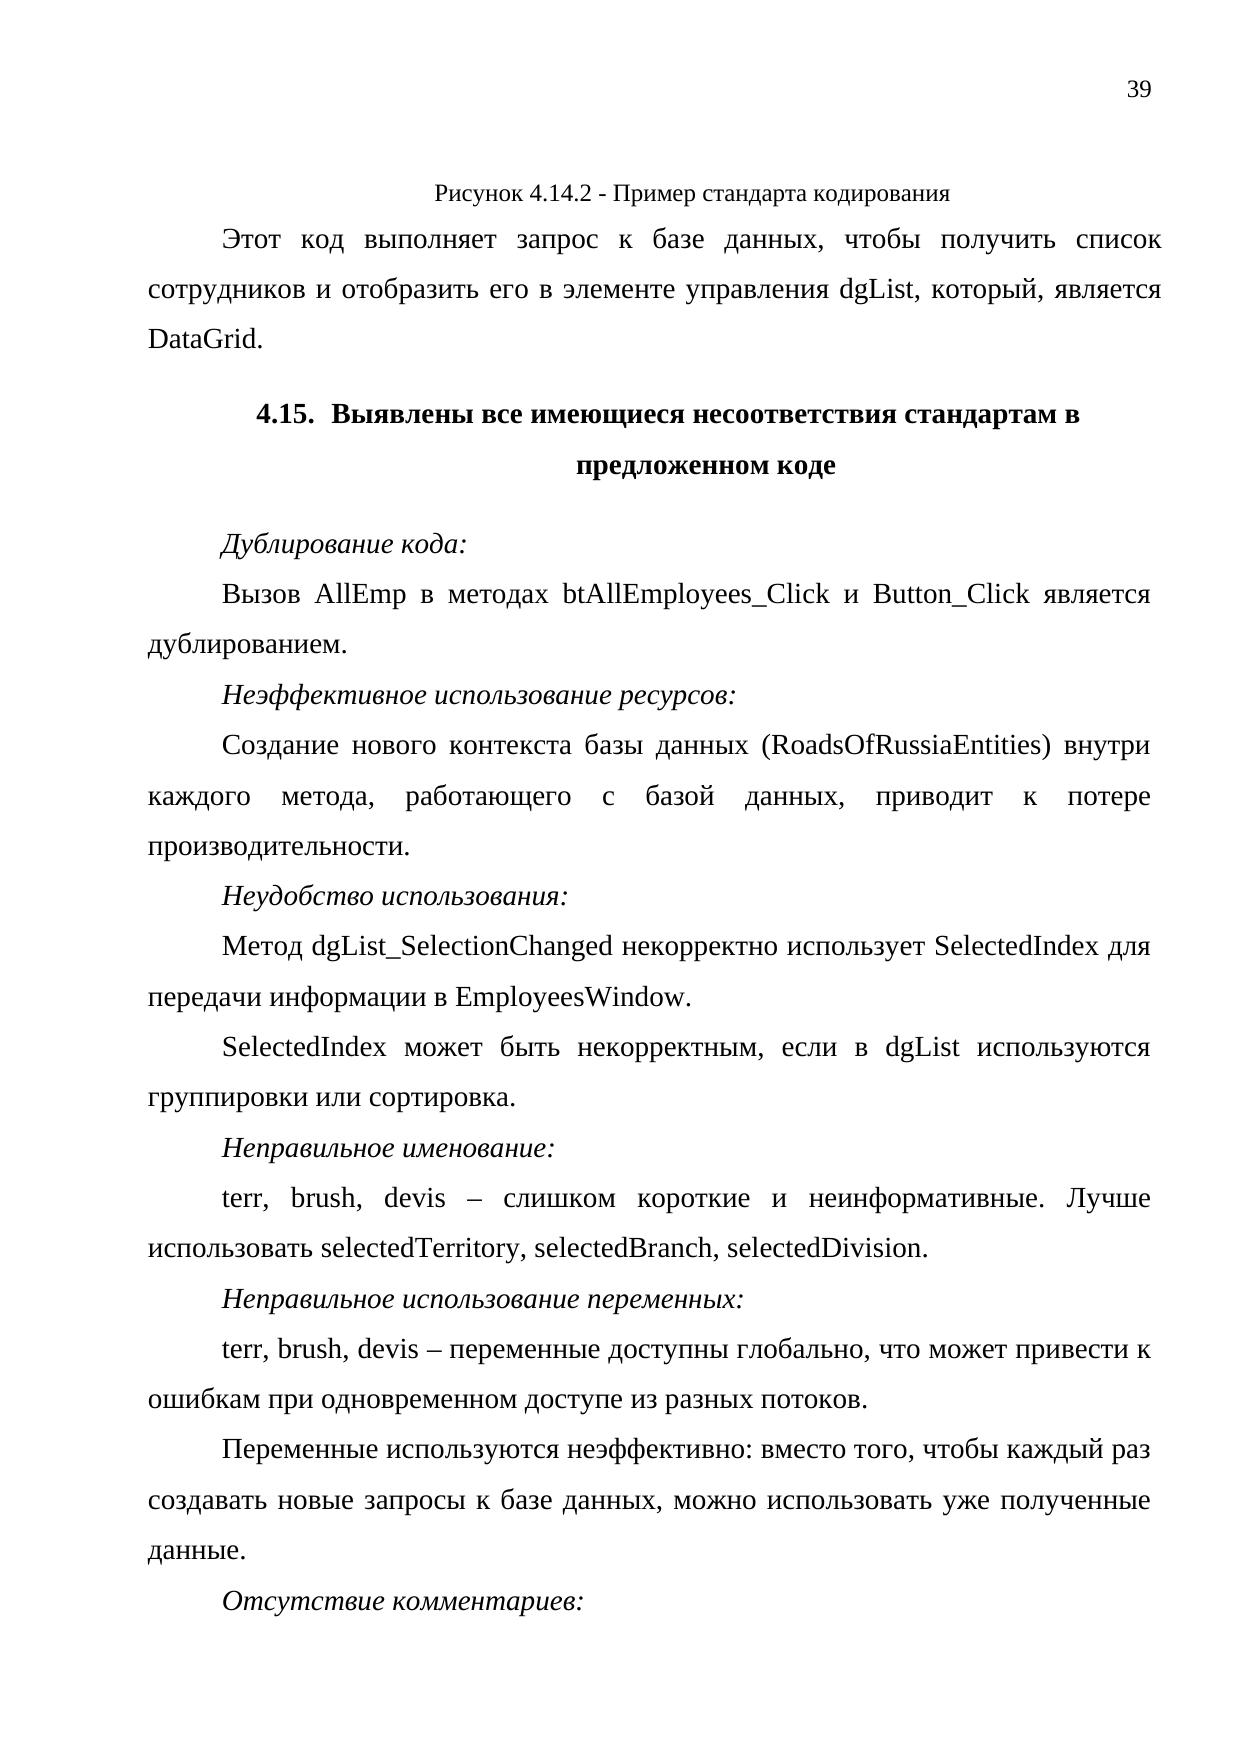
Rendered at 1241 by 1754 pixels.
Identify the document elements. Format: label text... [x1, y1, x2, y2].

text Неправильное именование: [148, 1130, 1152, 1163]
text Дублирование кода: [148, 526, 1152, 559]
text Неэффективное использование ресурсов: [148, 677, 1152, 711]
text SelectedIndex может быть некорректным, если в dgList используются группировки или сортировка. [148, 1029, 1152, 1113]
text terr, brush, devis – переменные доступны глобально, что может привести к ошибкам при одновременном доступе из разных потоков. [148, 1331, 1152, 1415]
text Этот код выполняет запрос к базе данных, чтобы получить список сотрудников и отобразить его в элементе управления dgList, который, является DataGrid. [148, 221, 1163, 355]
text Отсутствие комментариев: [148, 1583, 1152, 1616]
text Вызов AllEmp в методах btAllEmployees_Click и Button_Click является дублированием. [148, 576, 1152, 660]
text terr, brush, devis – слишком короткие и неинформативные. Лучше использовать selectedTerritory, selectedBranch, selectedDivision. [148, 1180, 1152, 1264]
text Неудобство использования: [148, 878, 1152, 912]
text Рисунок 4.14.2 - Пример стандарта кодирования [148, 178, 1163, 206]
text Неправильное использование переменных: [148, 1281, 1152, 1314]
subtitle Выявлены все имеющиеся несоответствия стандартам в предложенном коде [185, 397, 1152, 481]
text Метод dgList_SelectionChanged некорректно использует SelectedIndex для передачи информации в EmployeesWindow. [148, 928, 1152, 1012]
text Создание нового контекста базы данных (RoadsOfRussiaEntities) внутри каждого метода, работающего с базой данных, приводит к потере производительности. [148, 727, 1152, 861]
text Переменные используются неэффективно: вместо того, чтобы каждый раз создавать новые запросы к базе данных, можно использовать уже полученные данные. [148, 1432, 1152, 1566]
